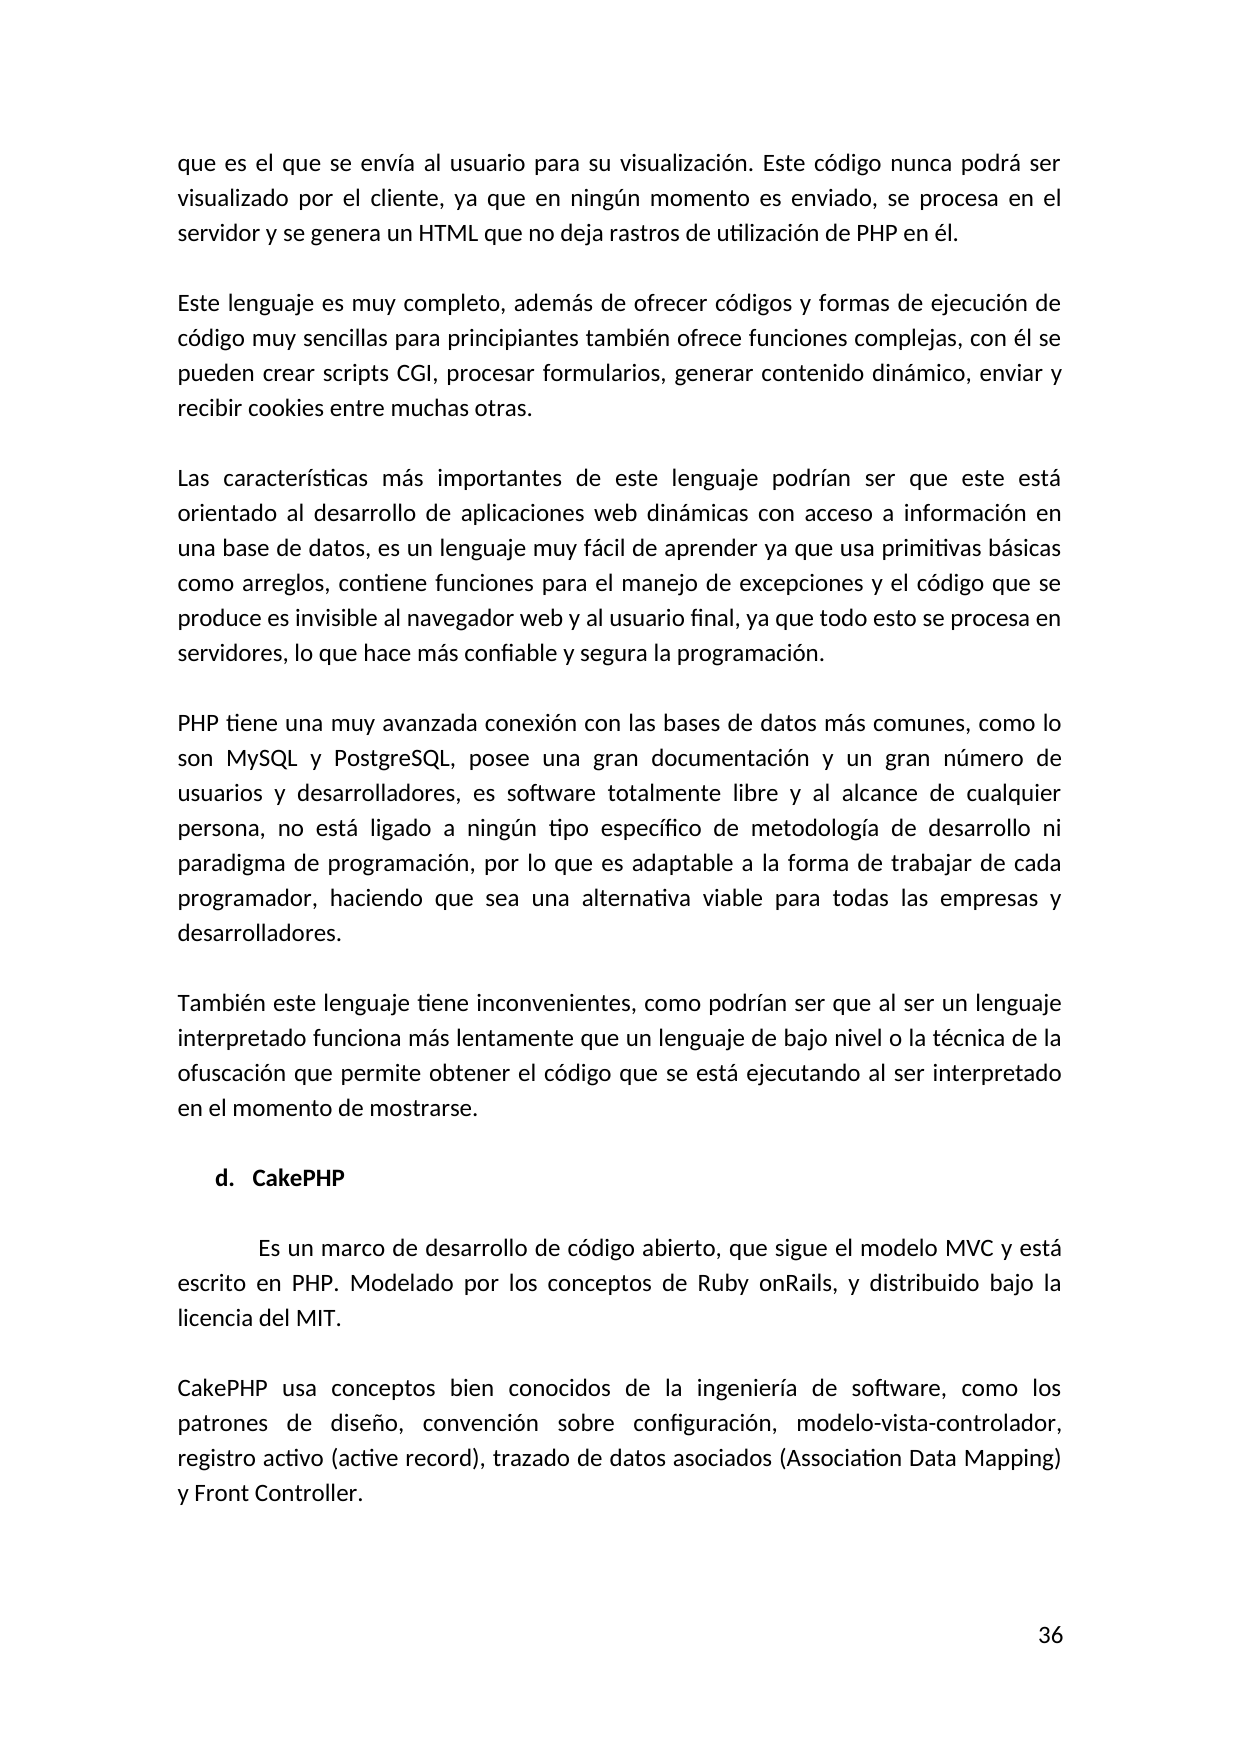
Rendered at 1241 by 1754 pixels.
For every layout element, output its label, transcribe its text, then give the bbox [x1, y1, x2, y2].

list Este lenguaje es muy completo, además de ofrecer códigos y formas de ejecución de código muy sencillas para principiantes también ofrece funciones complejas, con él se pueden crear scripts CGI, procesar formularios, generar contenido dinámico, enviar y recibir cookies entre muchas otras. [177, 288, 1063, 423]
text CakePHP usa conceptos bien conocidos de la ingeniería de software, como los patrones de diseño, convención sobre configuración, modelo-vista-controlador, registro activo (active record), trazado de datos asociados (Association Data Mapping) y Front Controller. [177, 1373, 1063, 1508]
text Es un marco de desarrollo de código abierto, que sigue el modelo MVC y está escrito en PHP. Modelado por los conceptos de Ruby onRails, y distribuido bajo la licencia del MIT. [177, 1233, 1063, 1333]
list PHP tiene una muy avanzada conexión con las bases de datos más comunes, como lo son MySQL y PostgreSQL, posee una gran documentación y un gran número de usuarios y desarrolladores, es software totalmente libre y al alcance de cualquier persona, no está ligado a ningún tipo específico de metodología de desarrollo ni paradigma de programación, por lo que es adaptable a la forma de trabajar de cada programador, haciendo que sea una alternativa viable para todas las empresas y desarrolladores. [177, 708, 1063, 948]
list CakePHP [215, 1163, 1063, 1193]
list También este lenguaje tiene inconvenientes, como podrían ser que al ser un lenguaje interpretado funciona más lentamente que un lenguaje de bajo nivel o la técnica de la ofuscación que permite obtener el código que se está ejecutando al ser interpretado en el momento de mostrarse. [177, 988, 1063, 1123]
list Las características más importantes de este lenguaje podrían ser que este está orientado al desarrollo de aplicaciones web dinámicas con acceso a información en una base de datos, es un lenguaje muy fácil de aprender ya que usa primitivas básicas como arreglos, contiene funciones para el manejo de excepciones y el código que se produce es invisible al navegador web y al usuario final, ya que todo esto se procesa en servidores, lo que hace más confiable y segura la programación. [177, 463, 1063, 668]
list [177, 148, 1063, 248]
